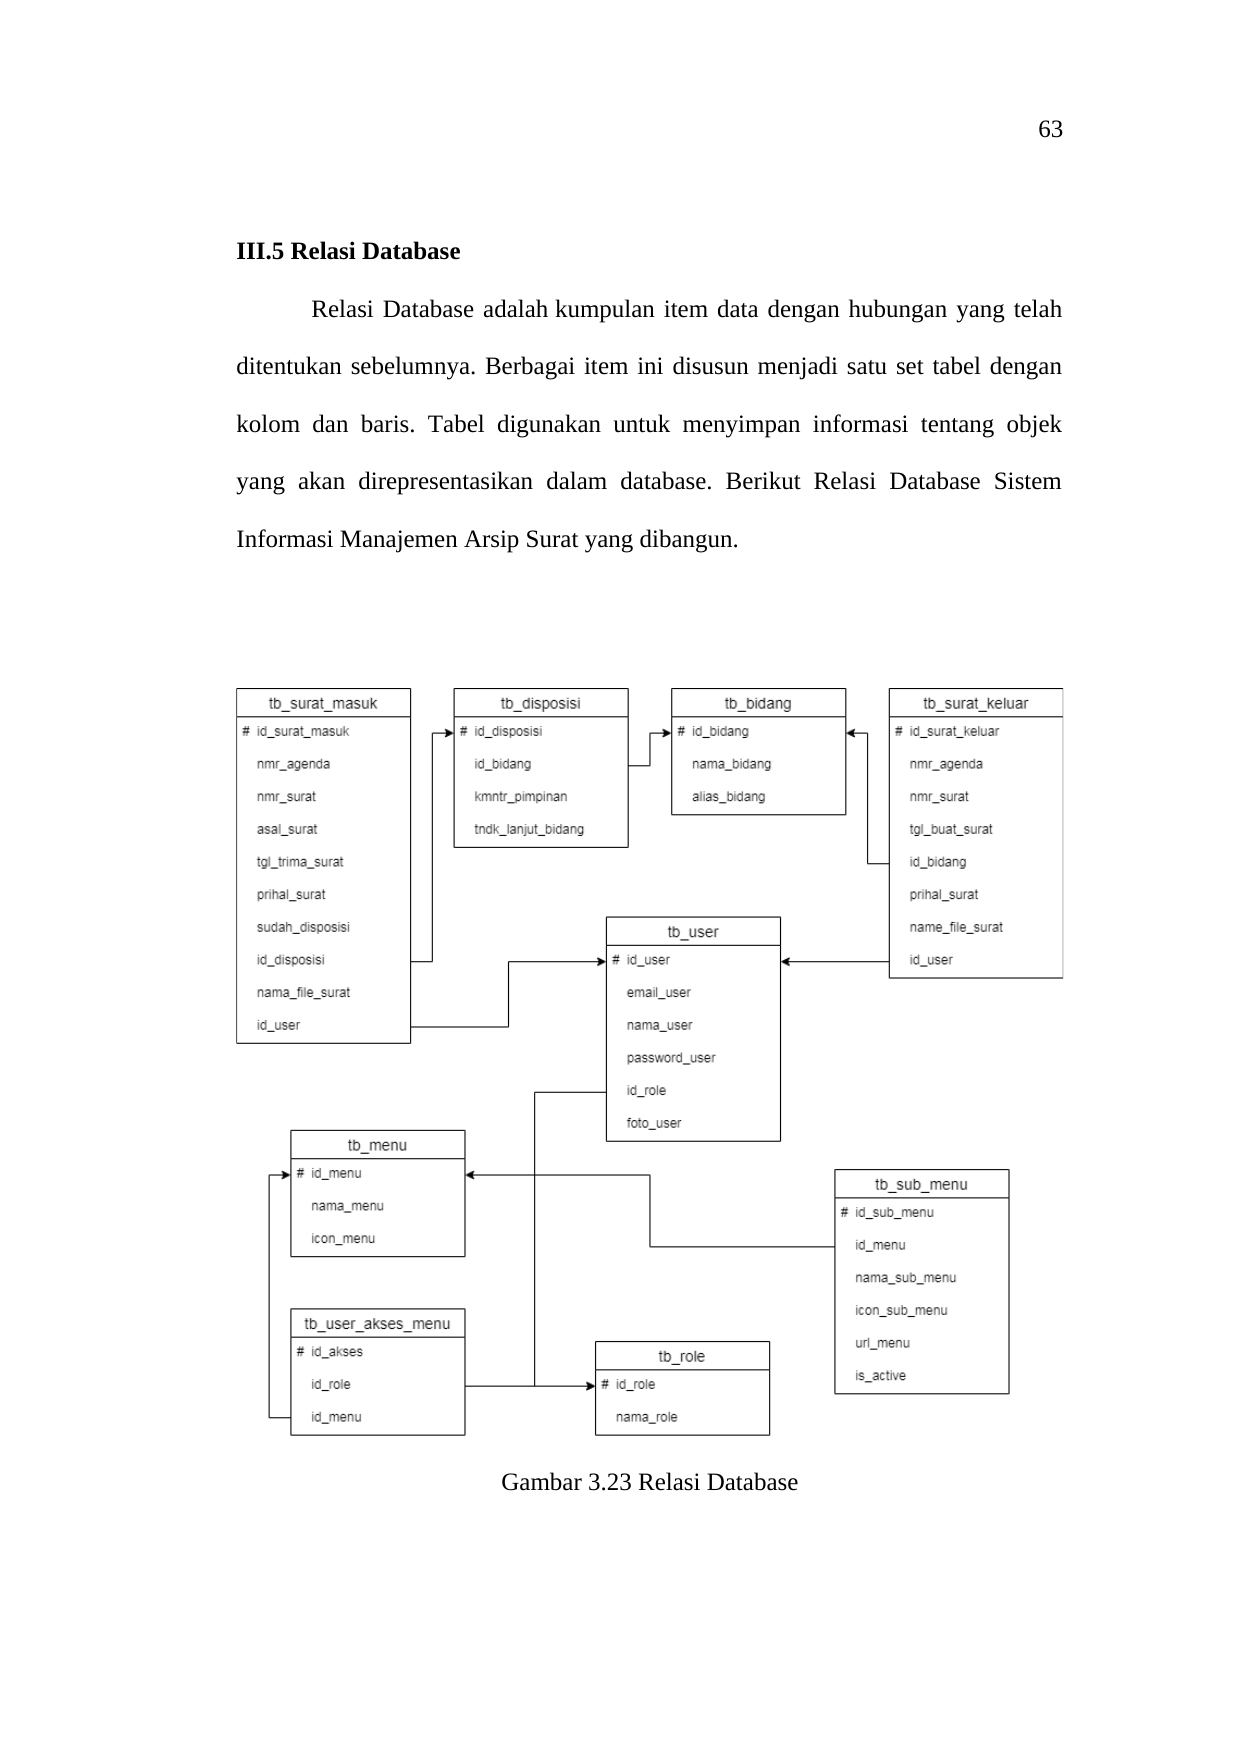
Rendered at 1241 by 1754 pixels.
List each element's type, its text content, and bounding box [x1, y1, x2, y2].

text Gambar 3.23 Relasi Database [236, 1467, 1063, 1496]
subtitle Relasi Database [236, 236, 1063, 265]
picture [236, 688, 1064, 1439]
text Relasi Database adalah kumpulan item data dengan hubungan yang telah ditentukan sebelumnya. Berbagai item ini disusun menjadi satu set tabel dengan kolom dan baris. Tabel digunakan untuk menyimpan informasi tentang objek yang akan direpresentasikan dalam database. Berikut Relasi Database Sistem Informasi Manajemen Arsip Surat yang dibangun. [236, 294, 1063, 552]
